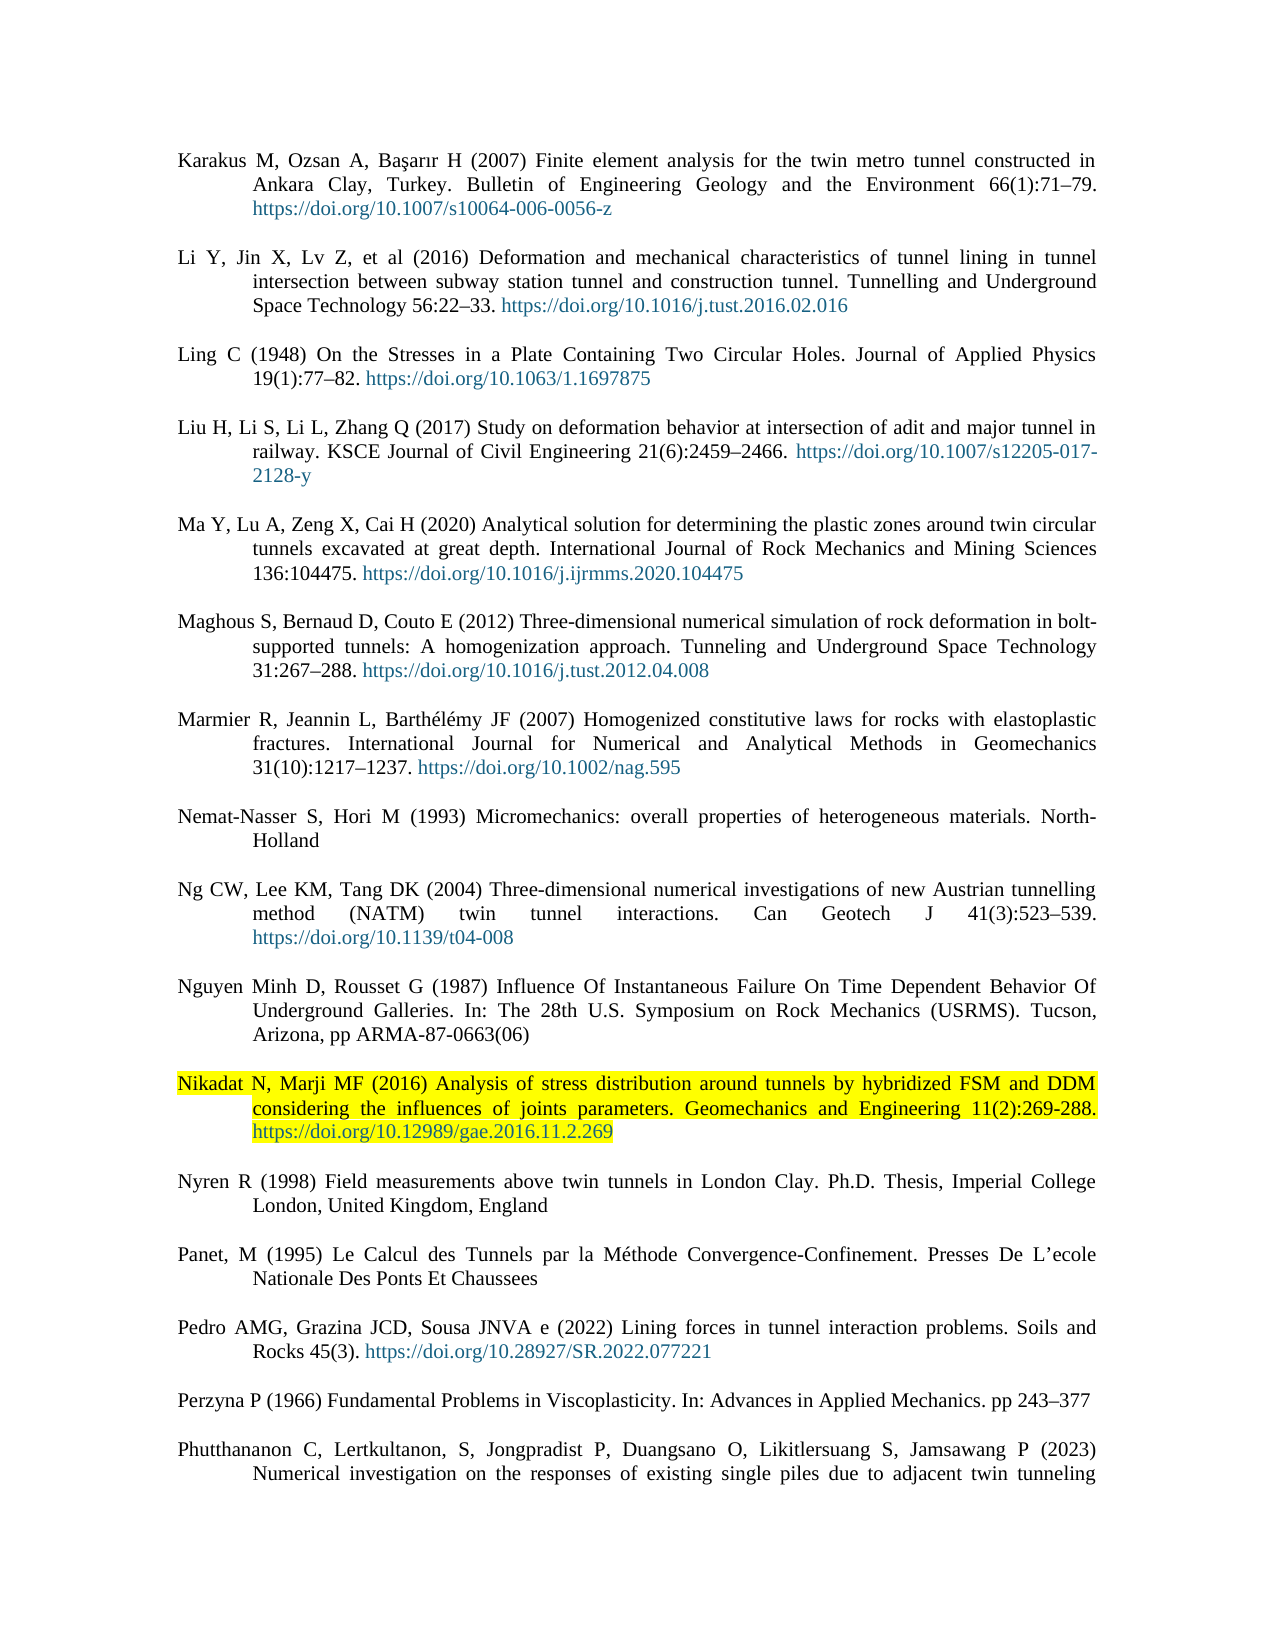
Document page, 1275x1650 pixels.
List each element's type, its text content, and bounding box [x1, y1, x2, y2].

text Maghous S, Bernaud D, Couto E (2012) Three-dimensional numerical simulation of rock deformation in bolt-supported tunnels: A homogenization approach. Tunneling and Underground Space Technology 31:267–288. https://doi.org/10.1016/j.tust.2012.04.008 [177, 609, 1098, 682]
text Marmier R, Jeannin L, Barthélémy JF (2007) Homogenized constitutive laws for rocks with elastoplastic fractures. International Journal for Numerical and Analytical Methods in Geomechanics 31(10):1217–1237. https://doi.org/10.1002/nag.595 [177, 707, 1098, 779]
text Nguyen Minh D, Rousset G (1987) Influence Of Instantaneous Failure On Time Dependent Behavior Of Underground Galleries. In: The 28th U.S. Symposium on Rock Mechanics (USRMS). Tucson, Arizona, pp ARMA-87-0663(06) [177, 974, 1098, 1046]
text Nikadat N, Marji MF (2016) Analysis of stress distribution around tunnels by hybridized FSM and DDM considering the influences of joints parameters. Geomechanics and Engineering 11(2):269-288. https://doi.org/10.12989/gae.2016.11.2.269 [346, 1119, 1098, 1143]
text Ng CW, Lee KM, Tang DK (2004) Three-dimensional numerical investigations of new Austrian tunnelling method (NATM) twin tunnel interactions. Can Geotech J 41(3):523–539. https://doi.org/10.1139/t04-008 [177, 877, 1098, 949]
text Ma Y, Lu A, Zeng X, Cai H (2020) Analytical solution for determining the plastic zones around twin circular tunnels excavated at great depth. International Journal of Rock Mechanics and Mining Sciences 136:104475. https://doi.org/10.1016/j.ijrmms.2020.104475 [177, 512, 1098, 584]
text Liu H, Li S, Li L, Zhang Q (2017) Study on deformation behavior at intersection of adit and major tunnel in railway. KSCE Journal of Civil Engineering 21(6):2459–2466. https://doi.org/10.1007/s12205-017-2128-y [177, 415, 1098, 487]
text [177, 1437, 1098, 1485]
text Nemat-Nasser S, Hori M (1993) Micromechanics: overall properties of heterogeneous materials. North-Holland [177, 804, 1098, 852]
text Li Y, Jin X, Lv Z, et al (2016) Deformation and mechanical characteristics of tunnel lining in tunnel intersection between subway station tunnel and construction tunnel. Tunnelling and Underground Space Technology 56:22–33. https://doi.org/10.1016/j.tust.2016.02.016 [177, 245, 1098, 317]
text Karakus M, Ozsan A, Başarır H (2007) Finite element analysis for the twin metro tunnel constructed in Ankara Clay, Turkey. Bulletin of Engineering Geology and the Environment 66(1):71–79. https://doi.org/10.1007/s10064-006-0056-z [177, 148, 1098, 220]
text Ling C (1948) On the Stresses in a Plate Containing Two Circular Holes. Journal of Applied Physics 19(1):77–82. https://doi.org/10.1063/1.1697875 [177, 342, 1098, 390]
text Pedro AMG, Grazina JCD, Sousa JNVA e (2022) Lining forces in tunnel interaction problems. Soils and Rocks 45(3). https://doi.org/10.28927/SR.2022.077221 [177, 1315, 1098, 1363]
text Panet, M (1995) Le Calcul des Tunnels par la Méthode Convergence-Confinement. Presses De L’ecole Nationale Des Ponts Et Chaussees [177, 1242, 1098, 1290]
text Perzyna P (1966) Fundamental Problems in Viscoplasticity. In: Advances in Applied Mechanics. pp 243–377 [177, 1388, 1098, 1412]
text Nyren R (1998) Field measurements above twin tunnels in London Clay. Ph.D. Thesis, Imperial College London, United Kingdom, England [177, 1168, 1098, 1217]
